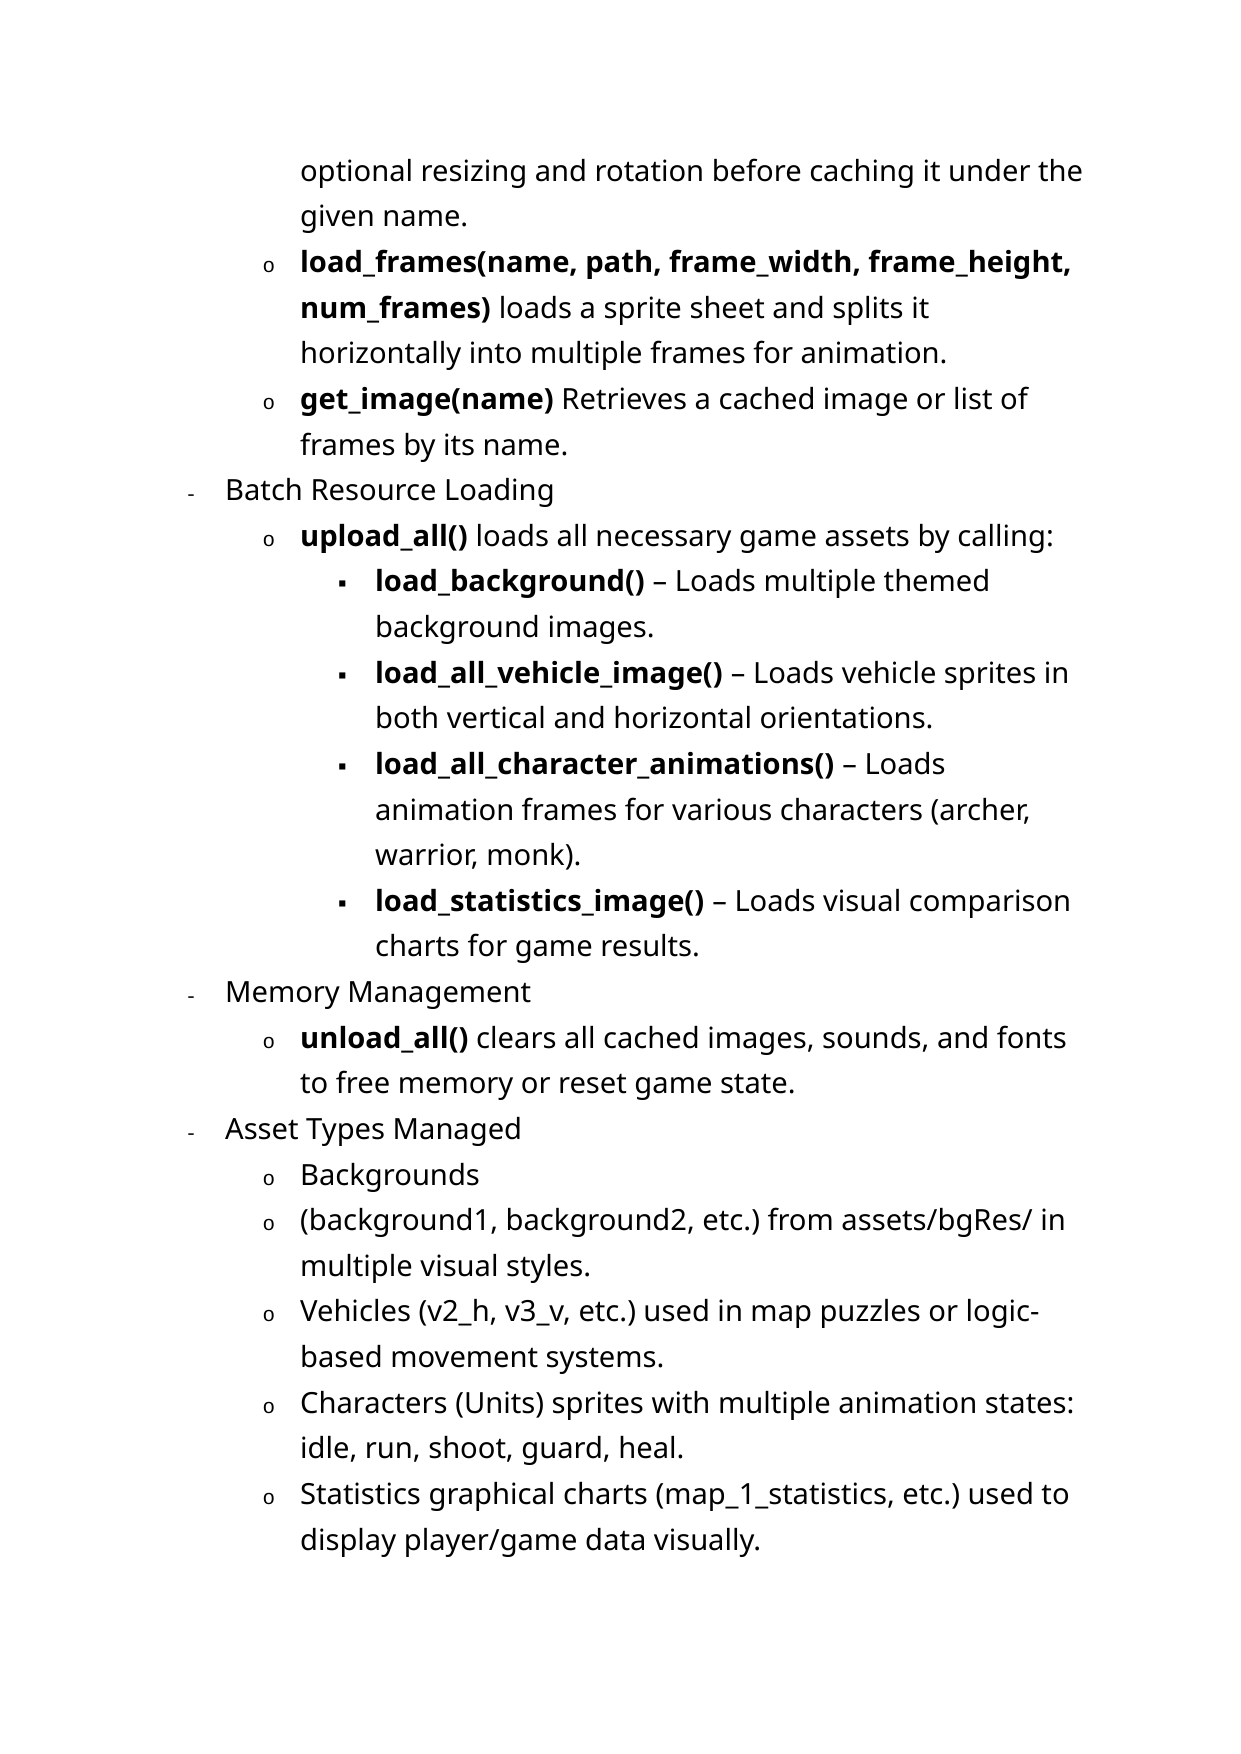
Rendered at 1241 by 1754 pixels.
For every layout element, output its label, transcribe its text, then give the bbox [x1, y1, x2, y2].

list load_statistics_image() – Loads visual comparison charts for game results. [337, 880, 1090, 965]
list (background1, background2, etc.) from assets/bgRes/ in multiple visual styles. [262, 1199, 1090, 1285]
list load_all_vehicle_image() – Loads vehicle sprites in both vertical and horizontal orientations. [337, 652, 1090, 737]
list unload_all() clears all cached images, sounds, and fonts to free memory or reset game state. [262, 1017, 1090, 1102]
list load_frames(name, path, frame_width, frame_height, num_frames) loads a sprite sheet and splits it horizontally into multiple frames for animation. [262, 241, 1090, 372]
list load_all_character_animations() – Loads animation frames for various characters (archer, warrior, monk). [337, 743, 1090, 874]
list Characters (Units) sprites with multiple animation states: idle, run, shoot, guard, heal. [262, 1382, 1090, 1467]
list get_image(name) Retrieves a cached image or list of frames by its name. [262, 378, 1090, 463]
list Memory Management [187, 971, 1090, 1011]
list upload_all() loads all necessary game assets by calling: [262, 515, 1090, 555]
list Asset Types Managed [187, 1108, 1090, 1148]
list Vehicles (v2_h, v3_v, etc.) used in map puzzles or logic-based movement systems. [262, 1291, 1090, 1376]
list Statistics graphical charts (map_1_statistics, etc.) used to display player/game data visually. [262, 1473, 1090, 1558]
list Batch Resource Loading [187, 469, 1090, 509]
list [262, 150, 1090, 235]
list load_background() – Loads multiple themed background images. [337, 561, 1090, 646]
list Backgrounds [262, 1154, 1090, 1193]
